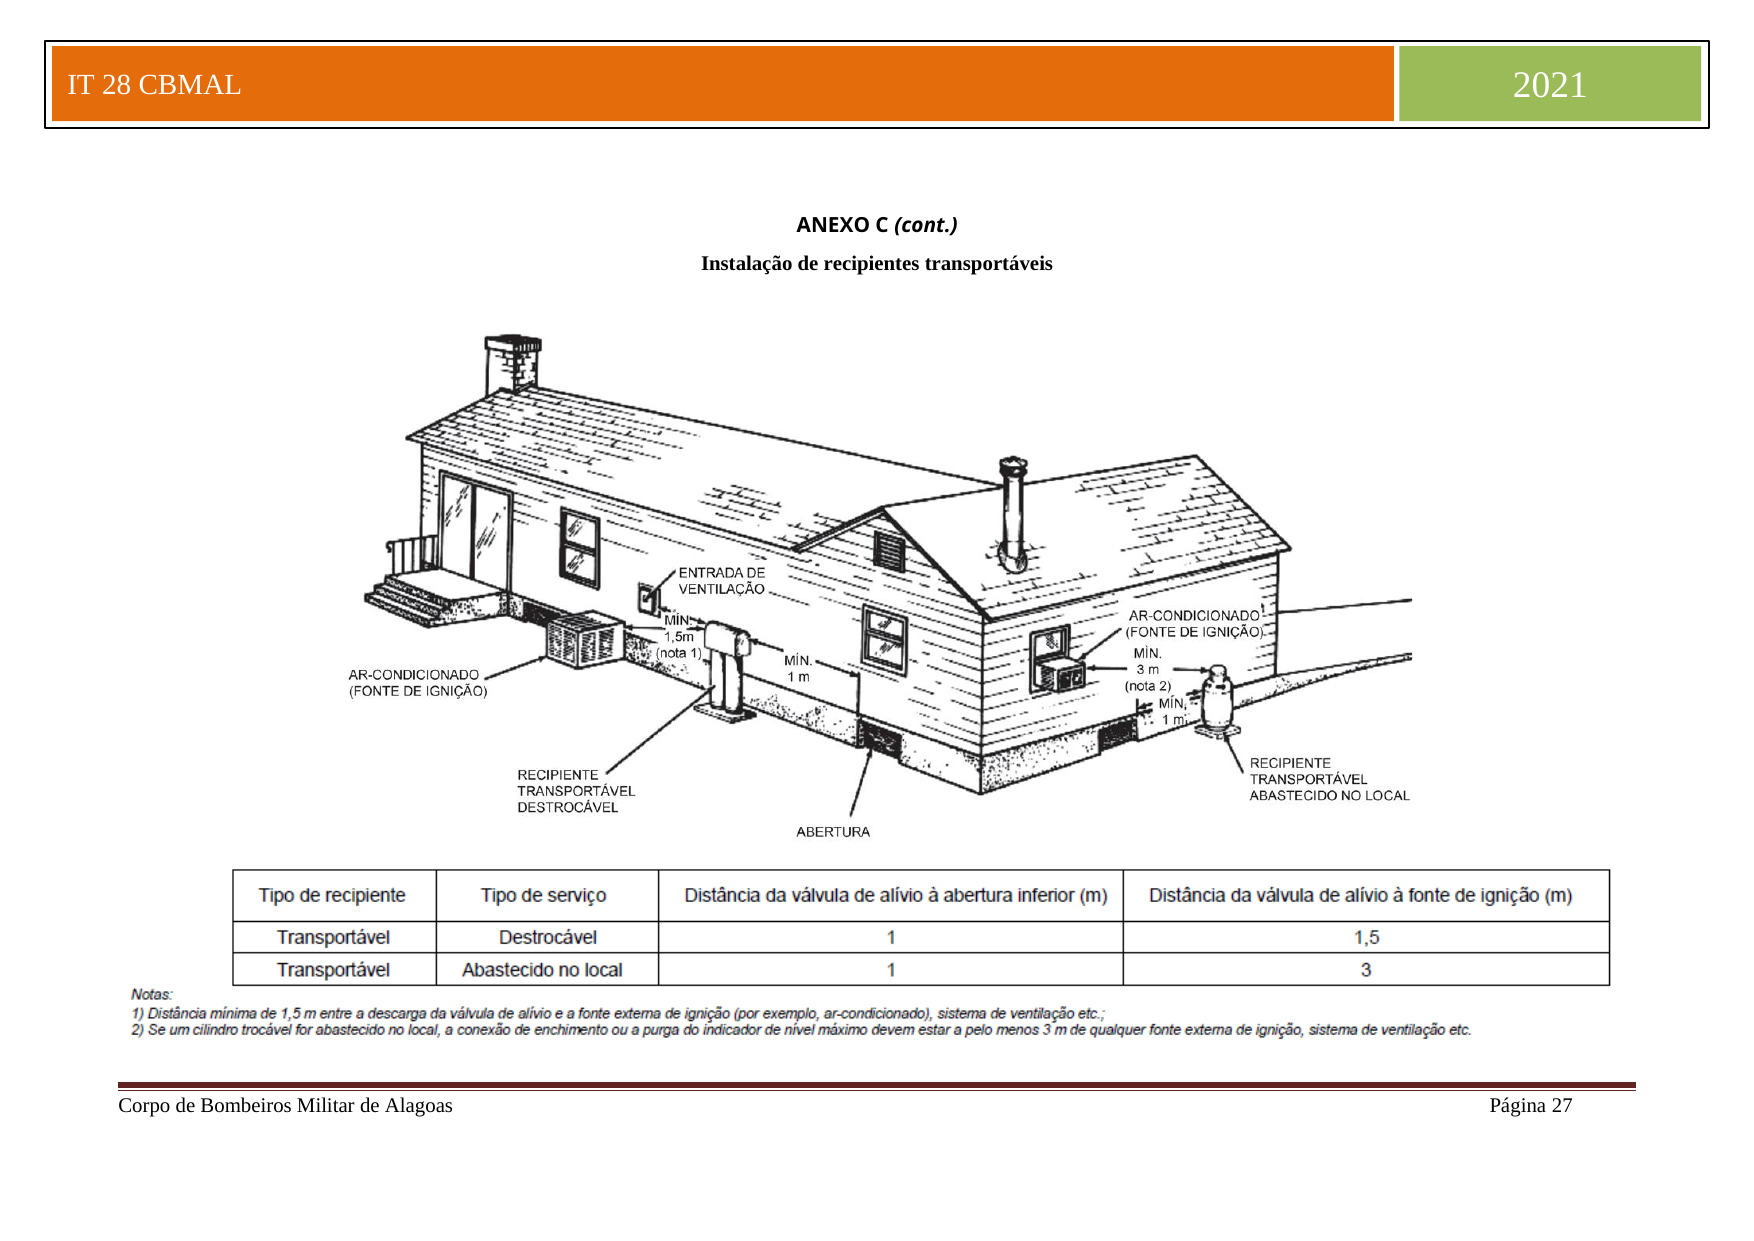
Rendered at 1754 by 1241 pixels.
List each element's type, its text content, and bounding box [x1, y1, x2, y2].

text ANEXO C (cont.) [118, 210, 1636, 238]
text Instalação de recipientes transportáveis [118, 251, 1636, 275]
